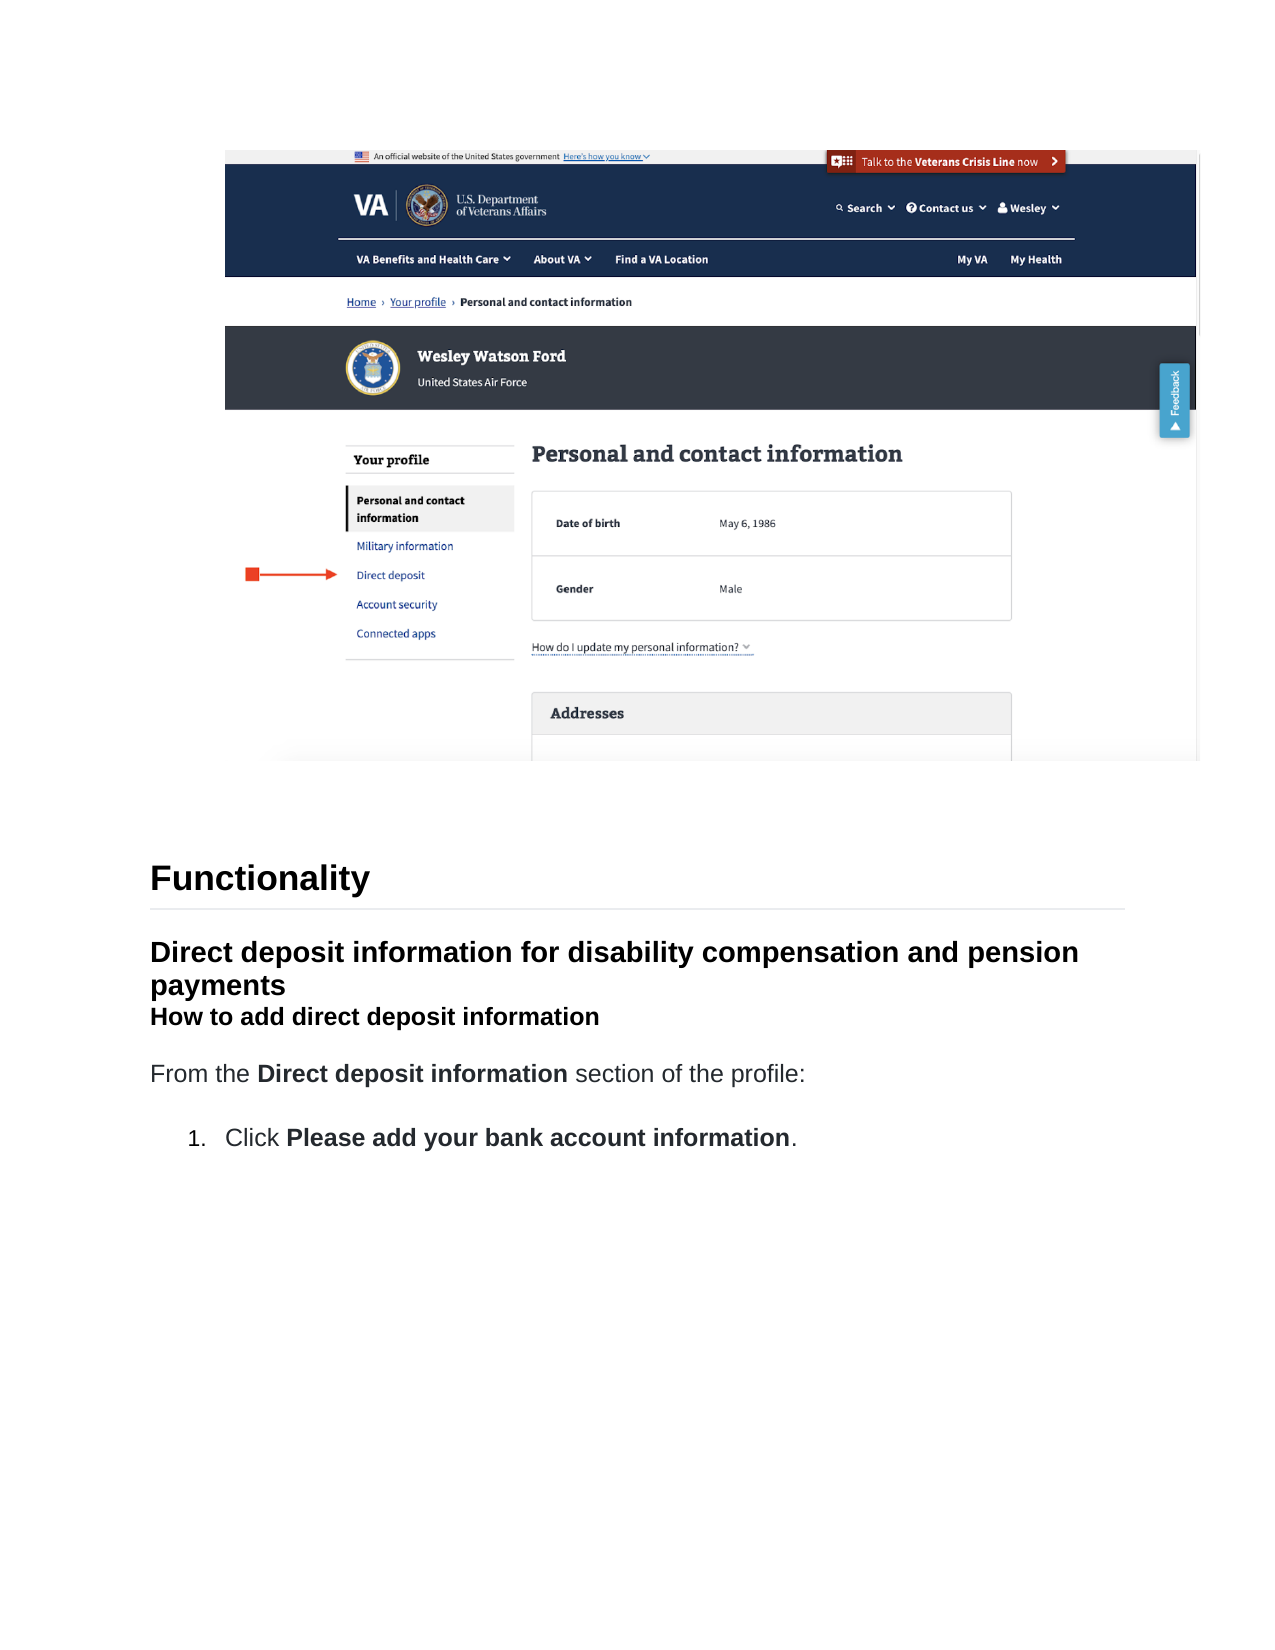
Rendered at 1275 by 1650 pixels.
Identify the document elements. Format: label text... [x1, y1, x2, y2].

text Direct deposit information for disability compensation and pension payments [150, 935, 1125, 1002]
text From the Direct deposit information section of the profile: [150, 1059, 1125, 1088]
text Functionality [150, 857, 1125, 908]
picture [225, 150, 1200, 761]
text How to add direct deposit information [150, 1002, 1125, 1031]
list Click Please add your bank account information. [187, 1123, 1125, 1152]
